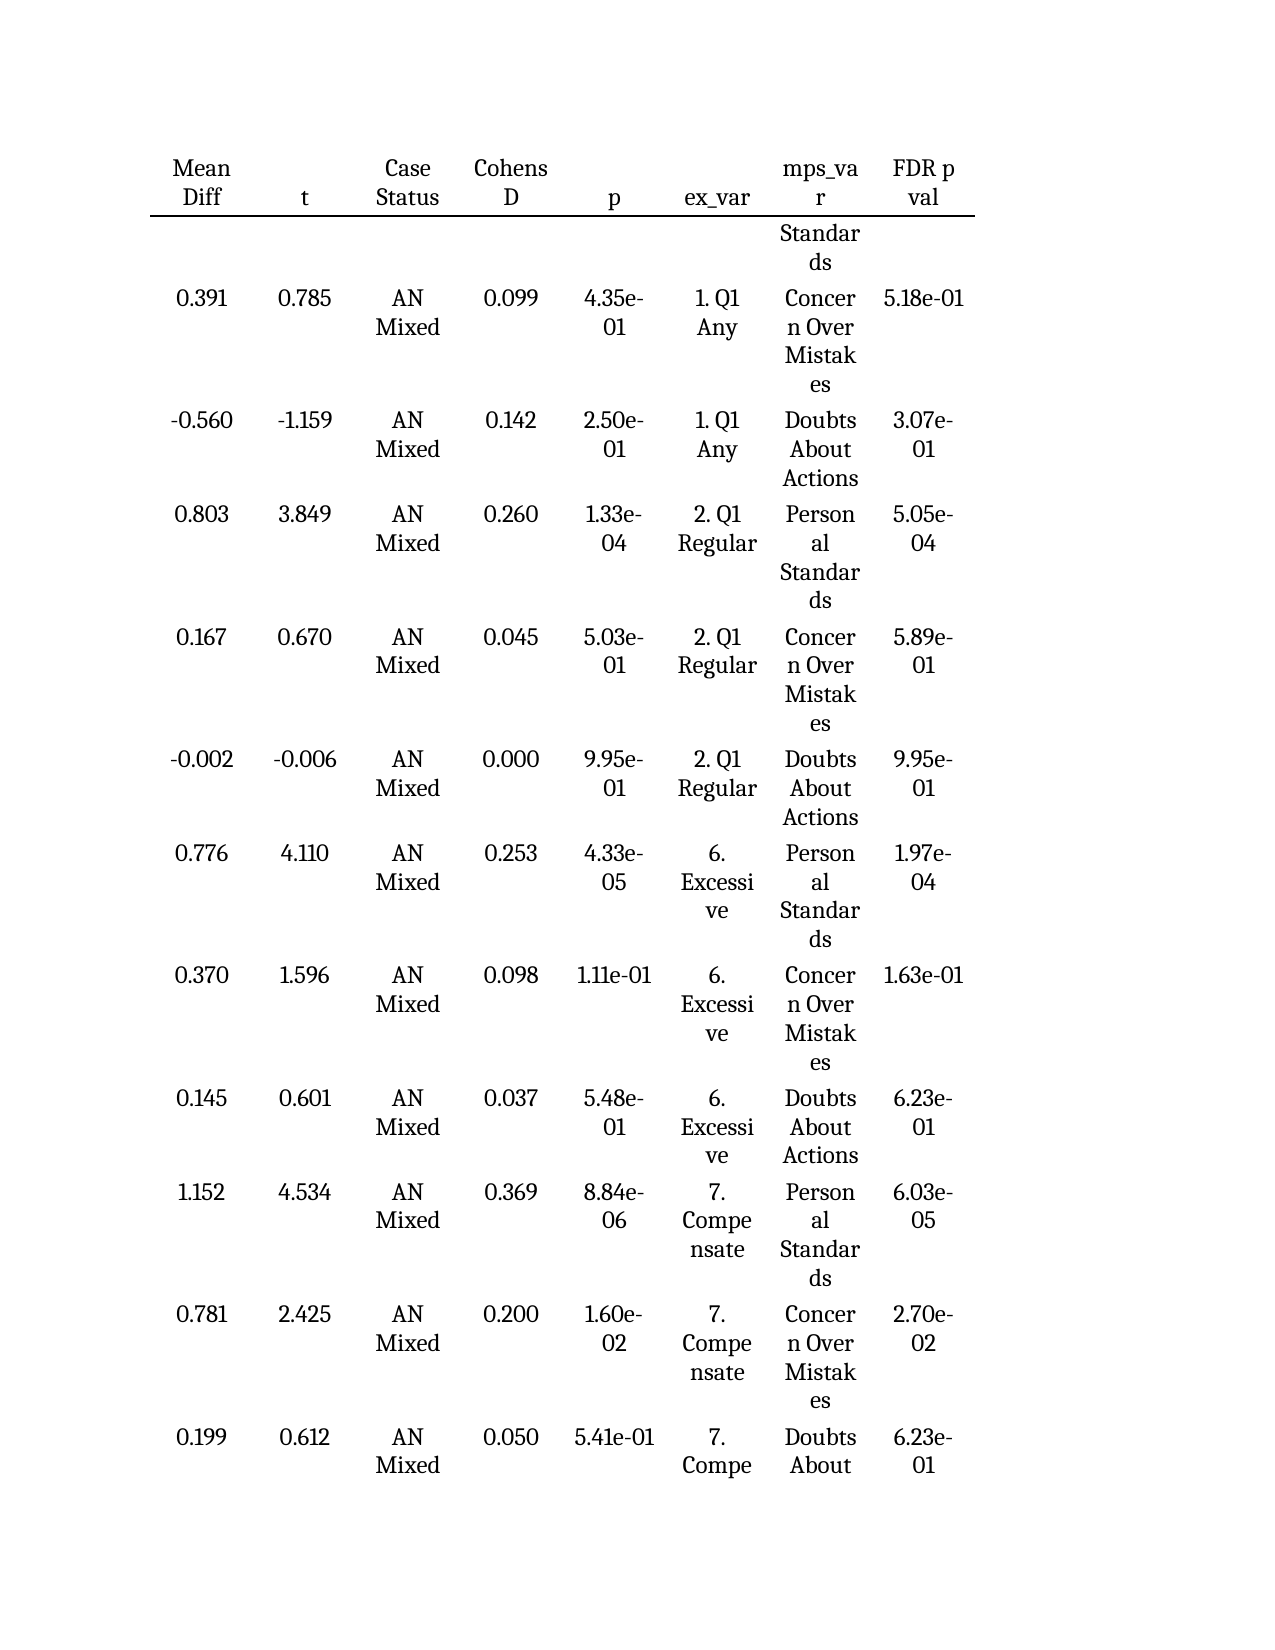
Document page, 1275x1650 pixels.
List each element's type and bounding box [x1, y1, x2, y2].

table_header [139, 150, 1114, 1484]
